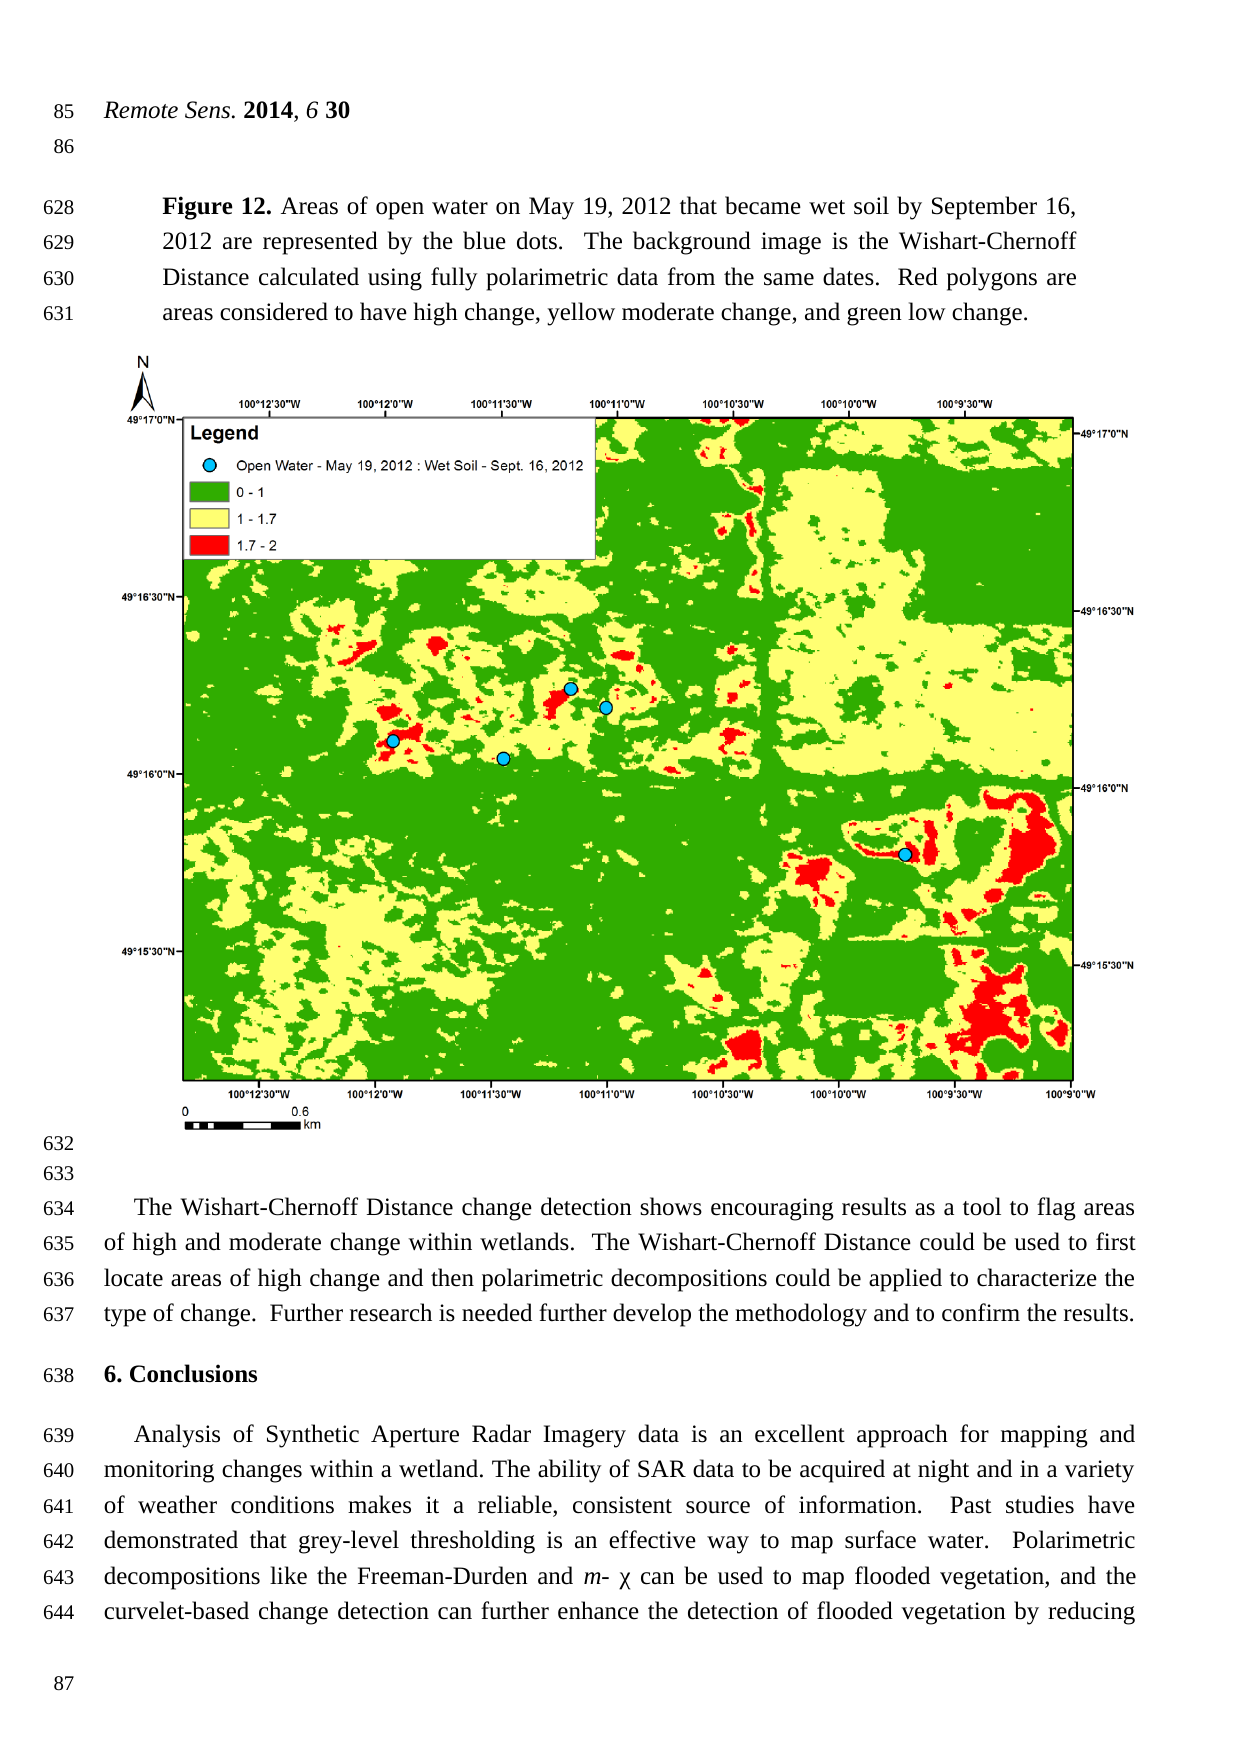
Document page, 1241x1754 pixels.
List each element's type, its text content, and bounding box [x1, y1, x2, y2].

subtitle 6. Conclusions [103, 1352, 1137, 1387]
picture [103, 351, 1138, 1150]
text Figure 12. Areas of open water on May 19, 2012 that became wet soil by September 16, 2012 are represented by the blue dots. The background image is the Wishart-Chernoff Distance calculated using fully polarimetric data from the same dates. Red polygons are areas considered to have high change, yellow moderate change, and green low change. [162, 184, 1078, 326]
text The Wishart-Chernoff Distance change detection shows encouraging results as a tool to flag areas of high and moderate change within wetlands. The Wishart-Chernoff Distance could be used to first locate areas of high change and then polarimetric decompositions could be applied to characterize the type of change. Further research is needed further develop the methodology and to confirm the results. [103, 1185, 1137, 1327]
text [103, 1412, 1137, 1625]
